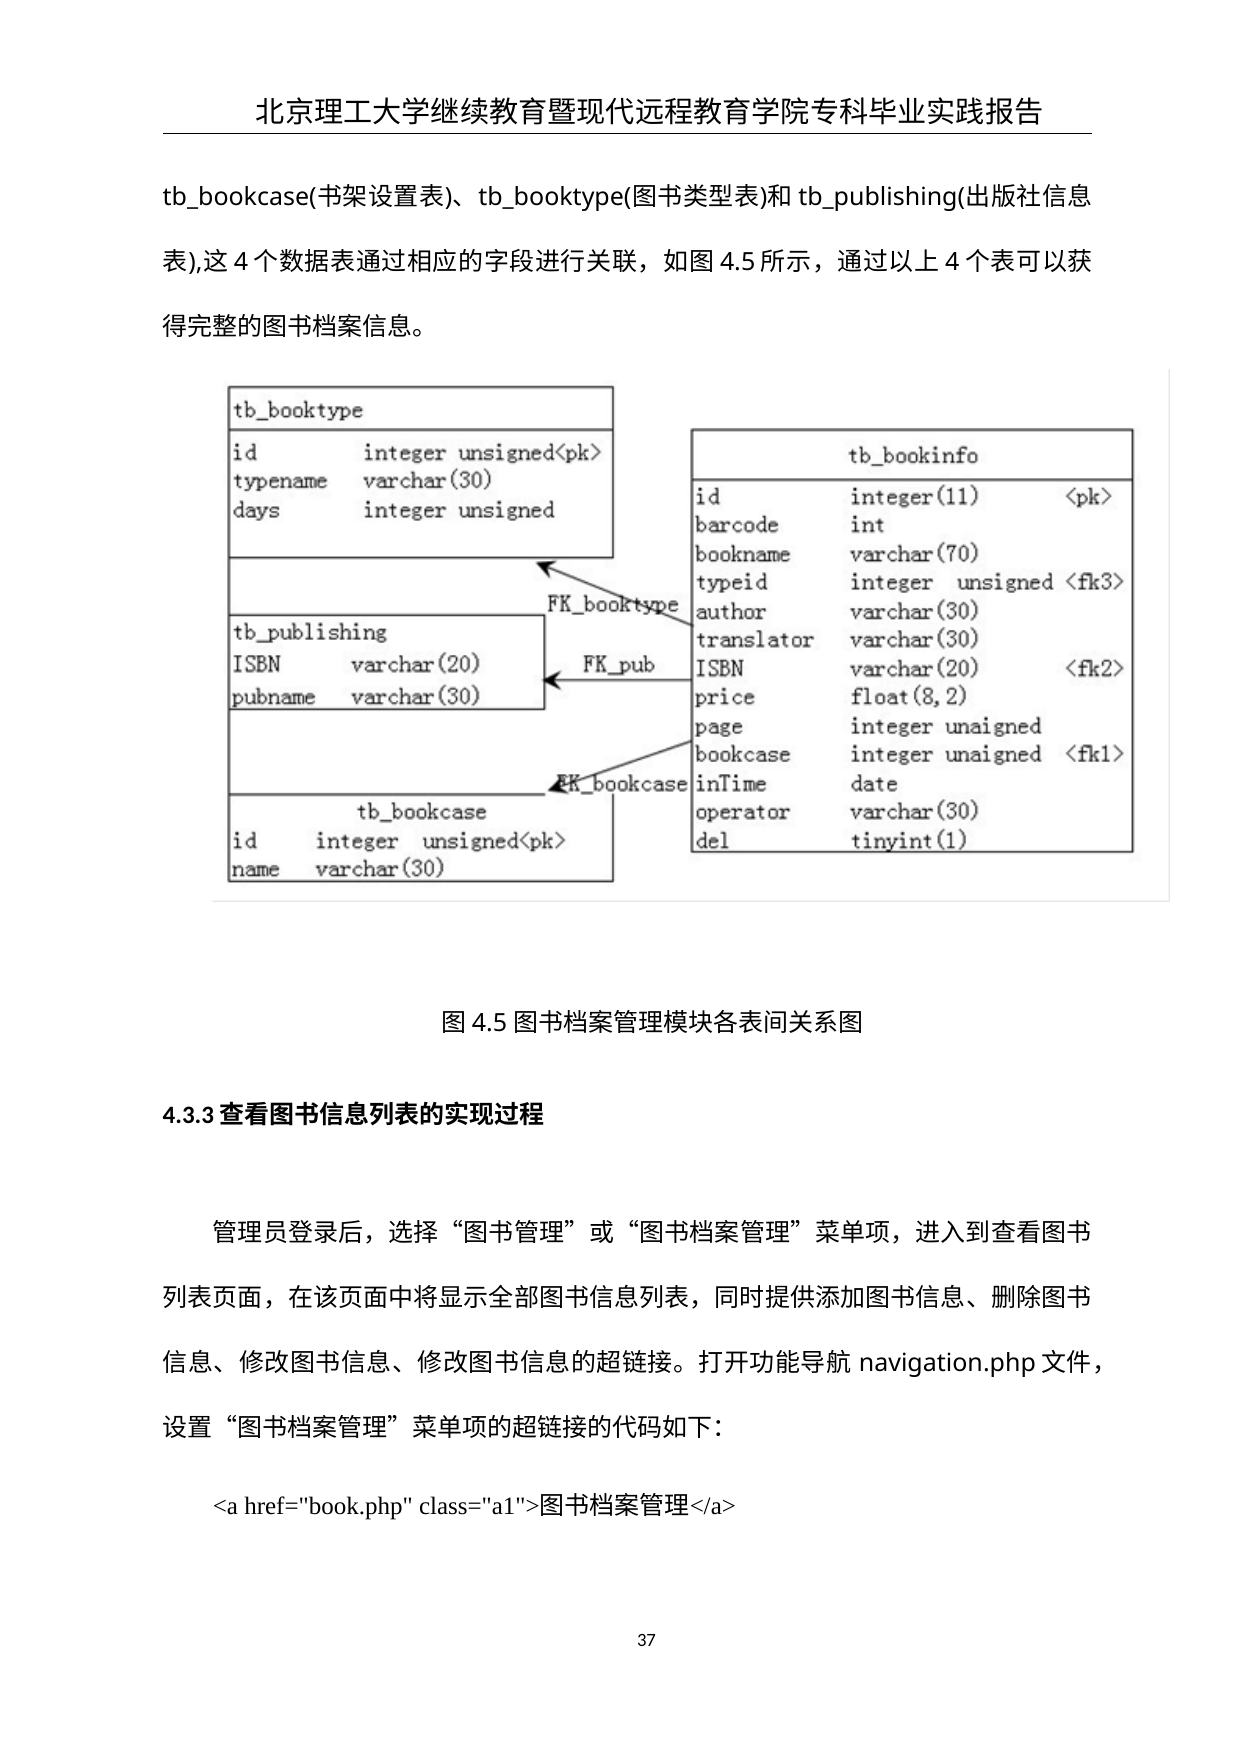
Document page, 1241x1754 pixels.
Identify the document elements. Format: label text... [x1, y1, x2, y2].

text 图4.5 图书档案管理模块各表间关系图 [162, 988, 1092, 1053]
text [162, 162, 1092, 357]
text 管理员登录后，选择“图书管理”或“图书档案管理”菜单项，进入到查看图书列表页面，在该页面中将显示全部图书信息列表，同时提供添加图书信息、删除图书信息、修改图书信息、修改图书信息的超链接。打开功能导航navigation.php文件，设置“图书档案管理”菜单项的超链接的代码如下： [162, 1198, 1092, 1458]
picture [212, 369, 1171, 903]
subtitle 4.3.3 查看图书信息列表的实现过程 [162, 1080, 1092, 1145]
text <a href="book.php" class="a1">图书档案管理</a> [162, 1471, 1092, 1536]
